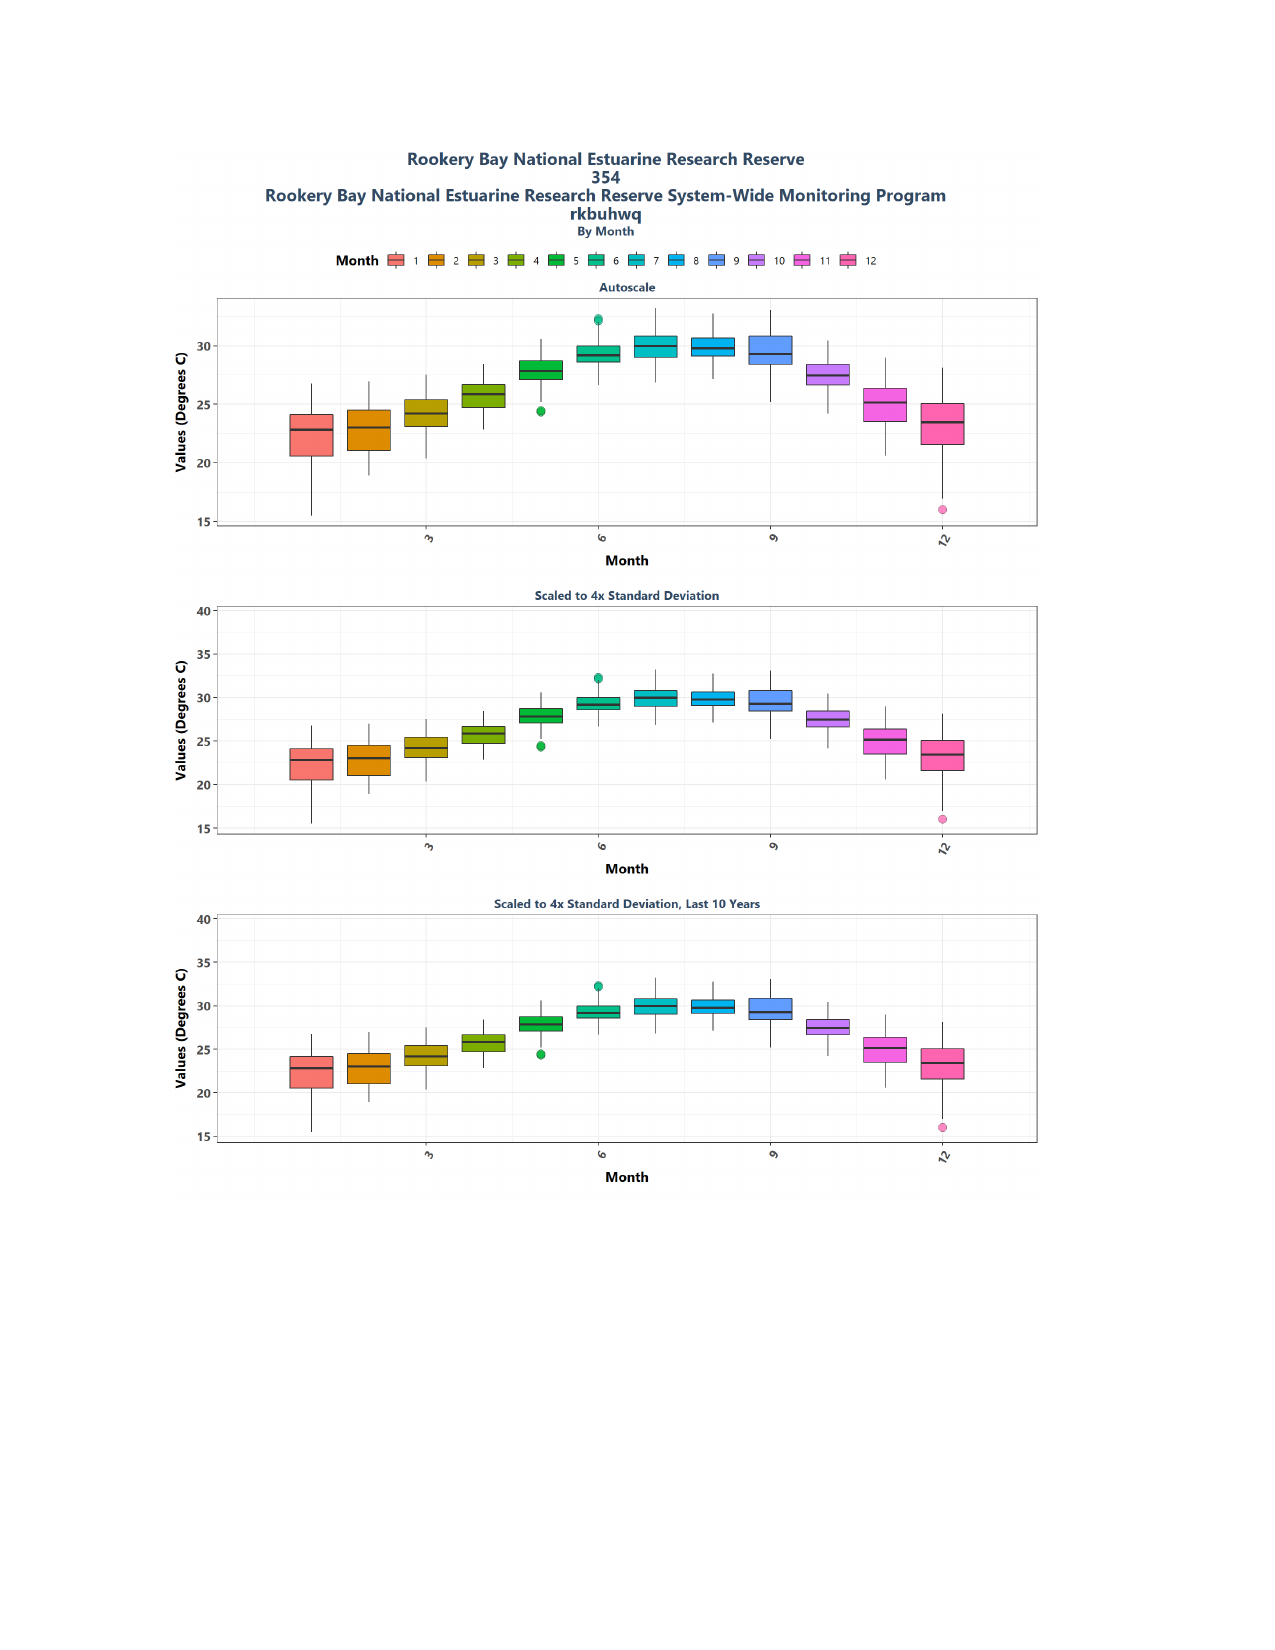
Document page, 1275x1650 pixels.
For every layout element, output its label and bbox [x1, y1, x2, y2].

picture [168, 150, 1044, 1200]
